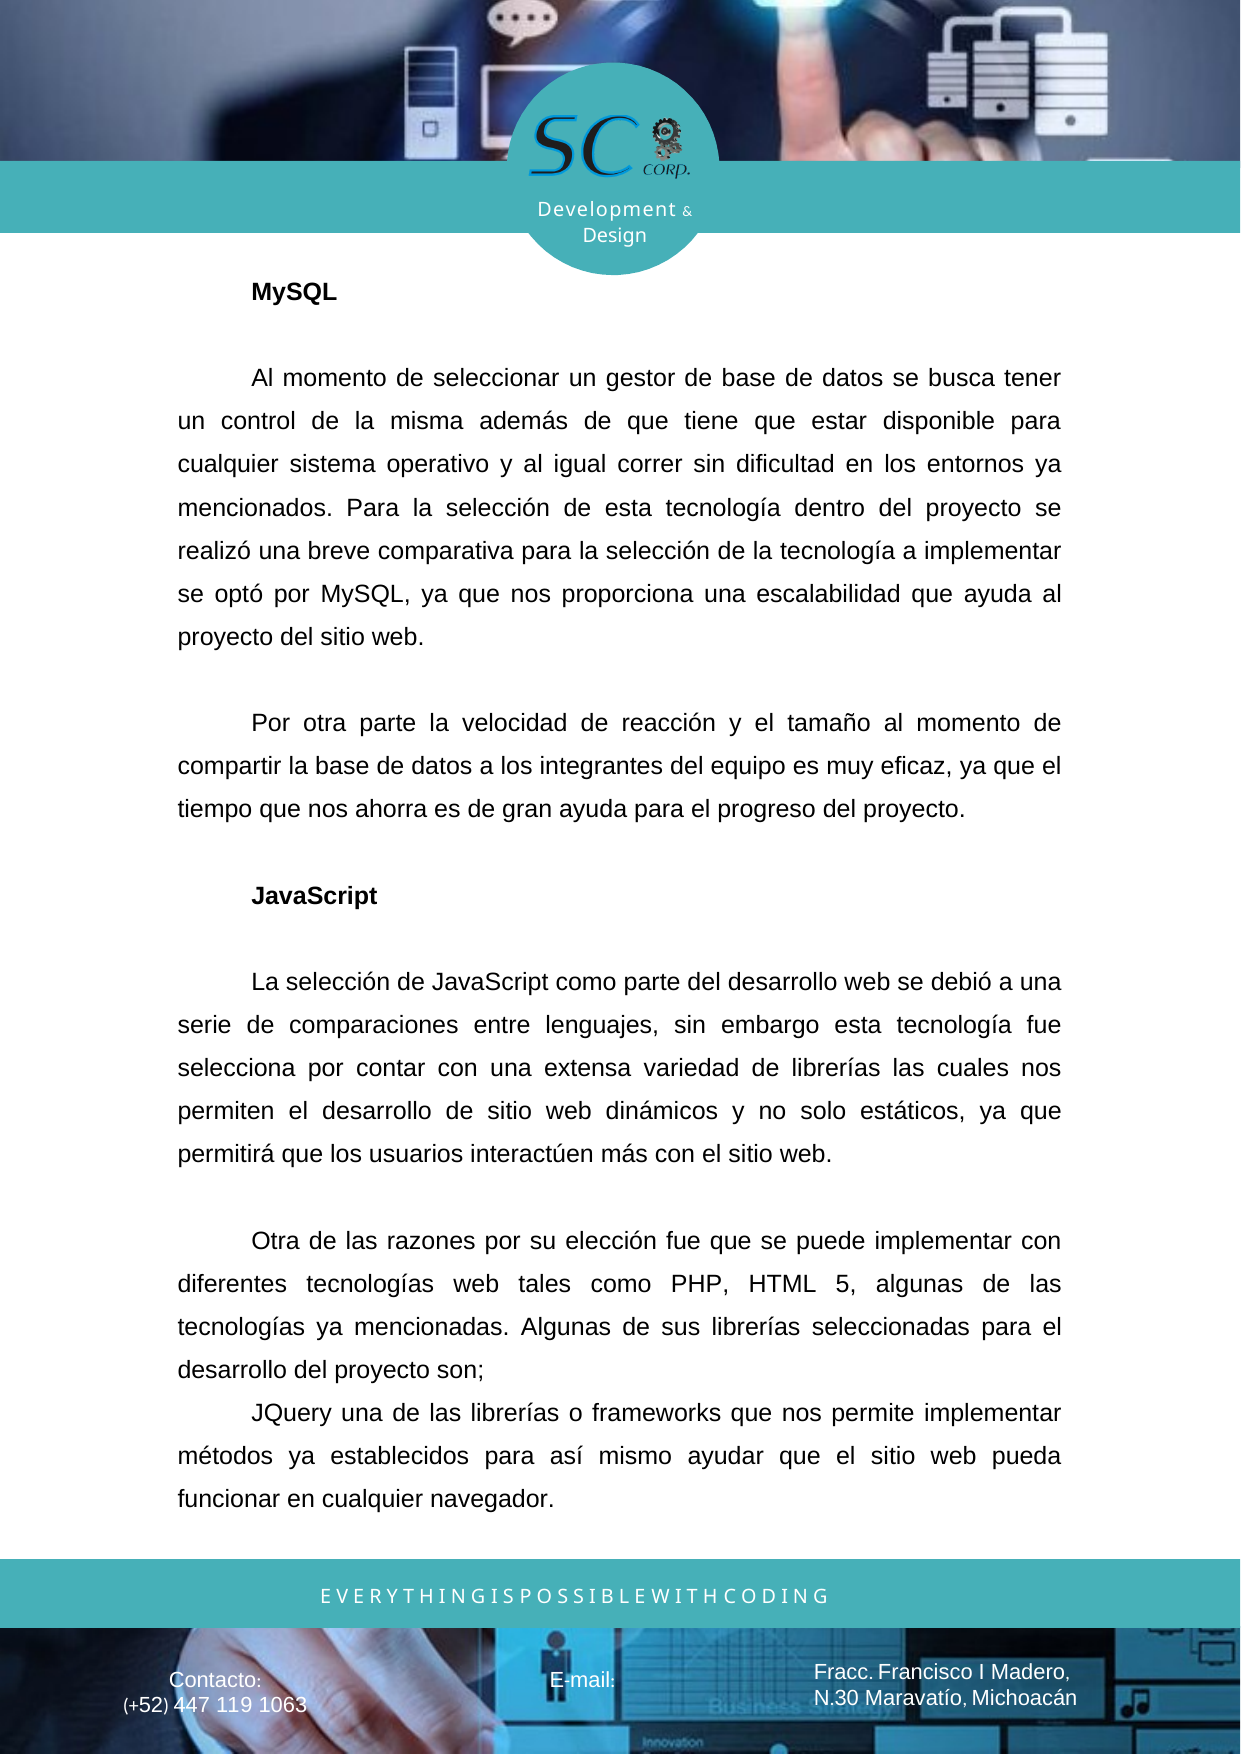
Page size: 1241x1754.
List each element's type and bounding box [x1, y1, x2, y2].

picture [0, 1628, 1241, 1754]
picture [584, 120, 606, 172]
picture [528, 115, 562, 171]
picture [528, 115, 690, 180]
picture [0, 0, 1241, 160]
picture [537, 120, 571, 169]
